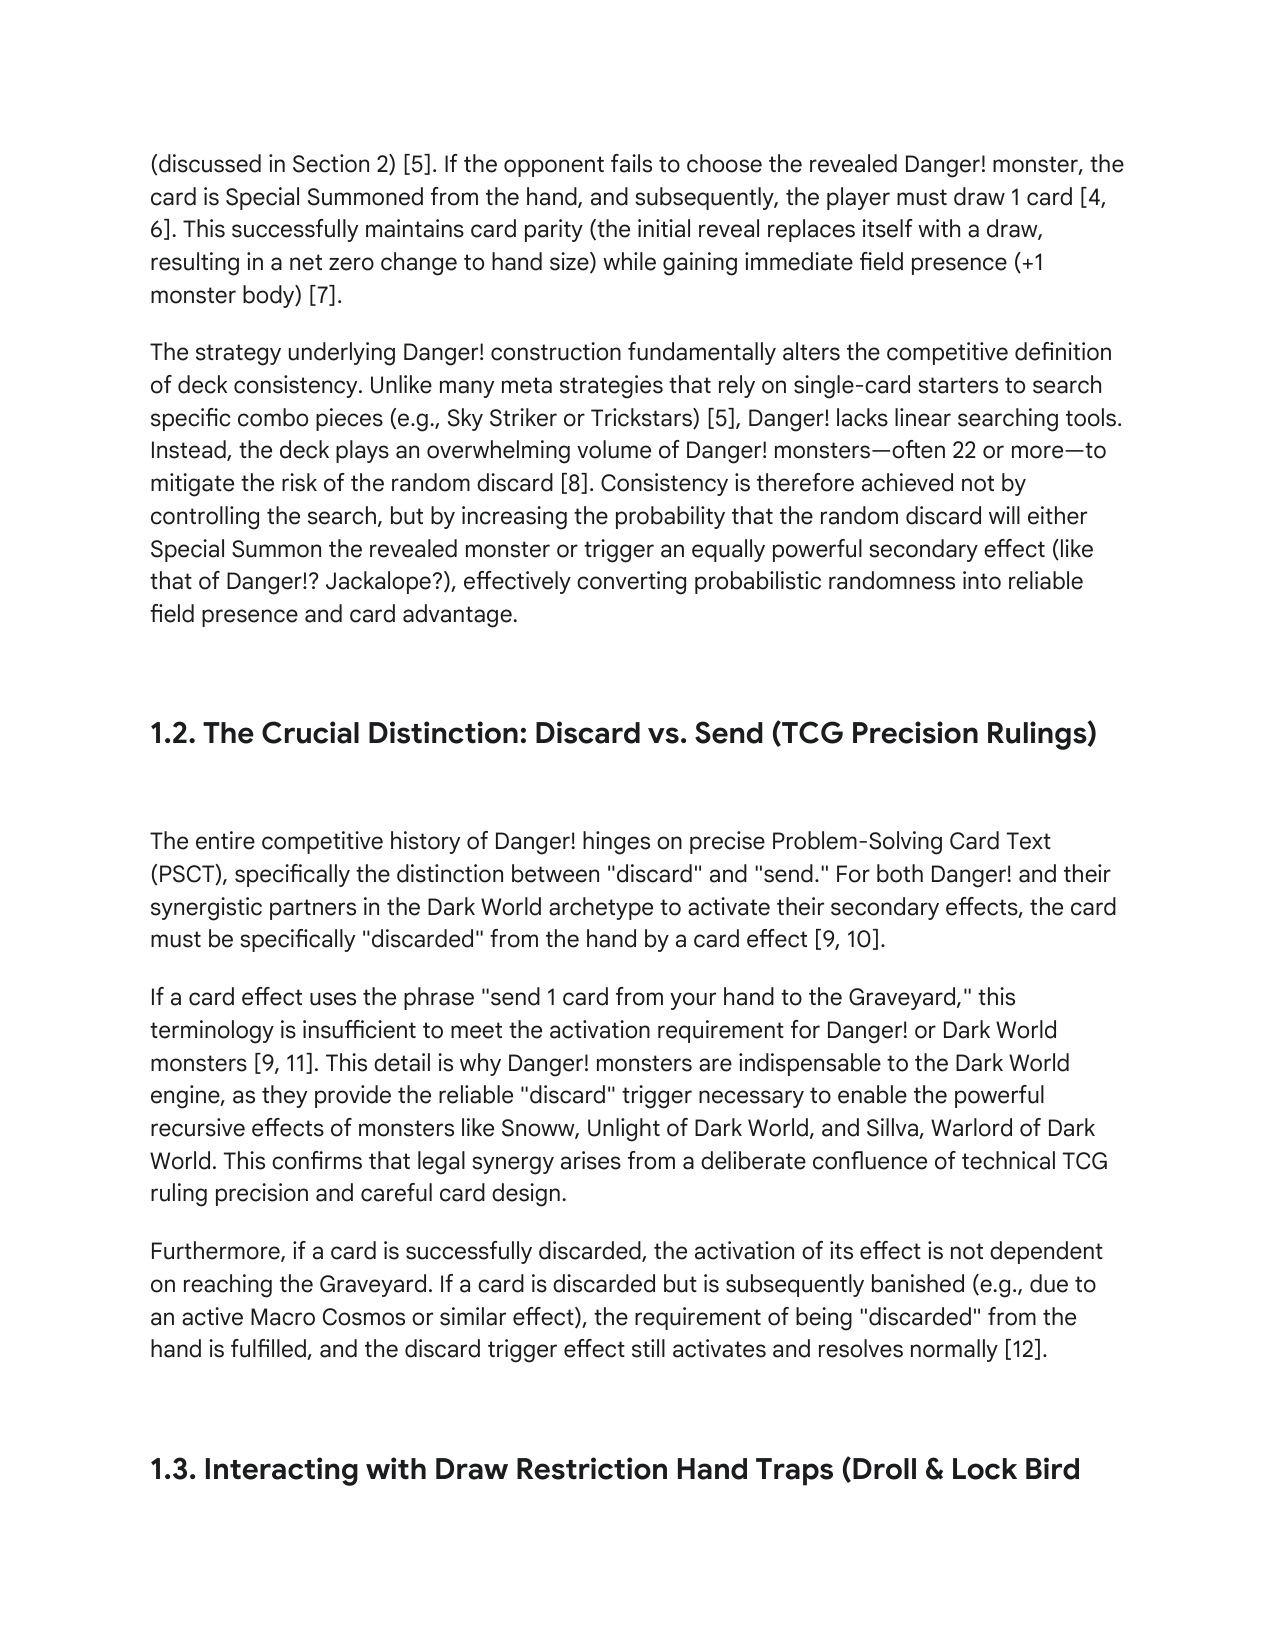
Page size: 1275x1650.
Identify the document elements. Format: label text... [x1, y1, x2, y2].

subtitle 1.2. The Crucial Distinction: Discard vs. Send (TCG Precision Rulings) [150, 716, 1125, 752]
text The entire competitive history of Danger! hinges on precise Problem-Solving Card Text (PSCT), specifically the distinction between "discard" and "send." For both Danger! and their synergistic partners in the Dark World archetype to activate their secondary effects, the card must be specifically "discarded" from the hand by a card effect [9, 10]. [150, 827, 1125, 954]
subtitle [150, 1451, 1125, 1487]
text Furthermore, if a card is successfully discarded, the activation of its effect is not dependent on reaching the Graveyard. If a card is discarded but is subsequently banished (e.g., due to an active Macro Cosmos or similar effect), the requirement of being "discarded" from the hand is fulfilled, and the discard trigger effect still activates and resolves normally [12]. [150, 1237, 1125, 1364]
text If a card effect uses the phrase "send 1 card from your hand to the Graveyard," this terminology is insufficient to meet the activation requirement for Danger! or Dark World monsters [9, 11]. This detail is why Danger! monsters are indispensable to the Dark World engine, as they provide the reliable "discard" trigger necessary to enable the powerful recursive effects of monsters like Snoww, Unlight of Dark World, and Sillva, Warlord of Dark World. This confirms that legal synergy arises from a deliberate confluence of technical TCG ruling precision and careful card design. [150, 983, 1125, 1208]
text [150, 150, 1125, 309]
text The strategy underlying Danger! construction fundamentally alters the competitive definition of deck consistency. Unlike many meta strategies that rely on single-card starters to search specific combo pieces (e.g., Sky Striker or Trickstars) [5], Danger! lacks linear searching tools. Instead, the deck plays an overwhelming volume of Danger! monsters—often 22 or more—to mitigate the risk of the random discard [8]. Consistency is therefore achieved not by controlling the search, but by increasing the probability that the random discard will either Special Summon the revealed monster or trigger an equally powerful secondary effect (like that of Danger!? Jackalope?), effectively converting probabilistic randomness into reliable field presence and card advantage. [150, 338, 1125, 629]
